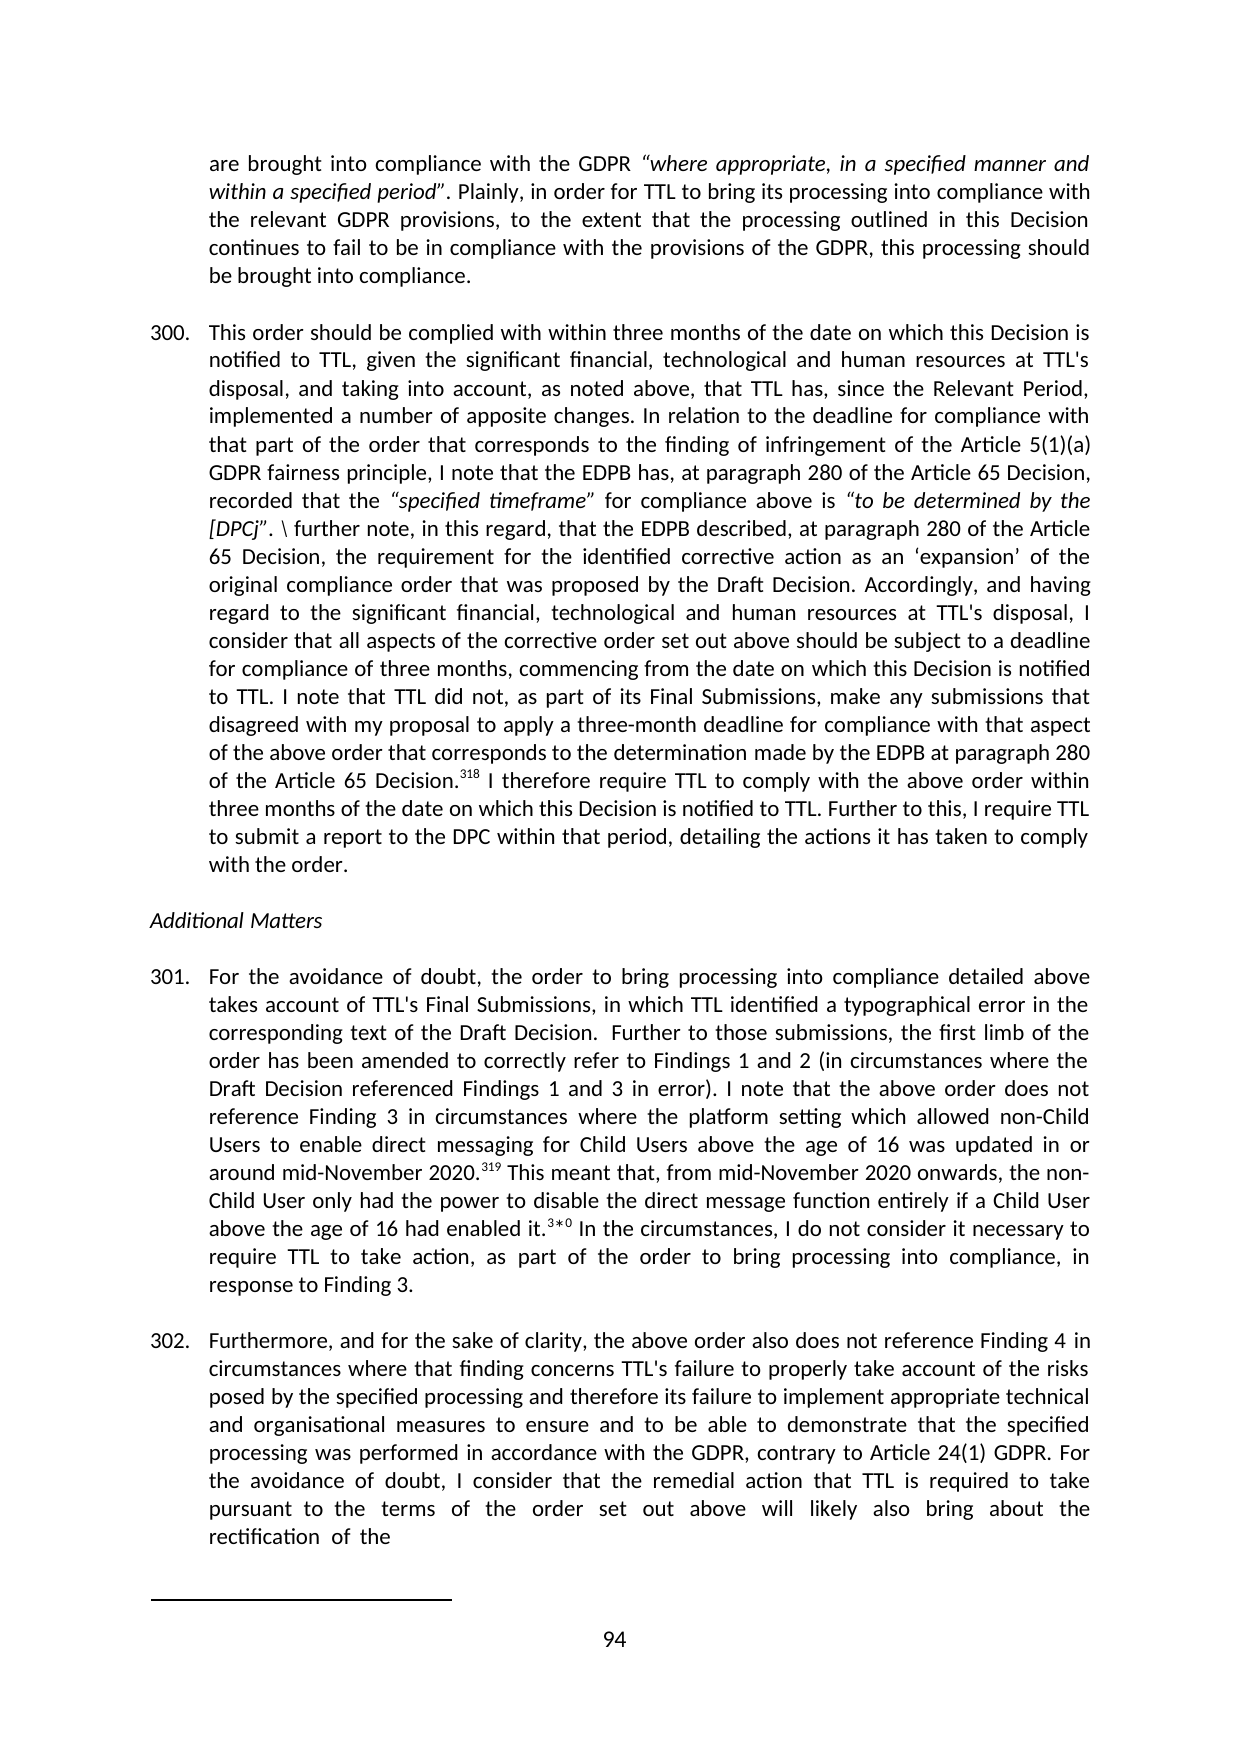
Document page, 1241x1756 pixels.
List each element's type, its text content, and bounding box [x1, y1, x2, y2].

text are brought into compliance with the GDPR “where appropriate, in a specified manner and within a specified period”. Plainly, in order for TTL to bring its processing into compliance with the relevant GDPR provisions, to the extent that the processing outlined in this Decision continues to fail to be in compliance with the provisions of the GDPR, this processing should be brought into compliance. [208, 149, 1091, 289]
list Furthermore, and for the sake of clarity, the above order also does not reference Finding 4 in circumstances where that finding concerns TTL's failure to properly take account of the risks posed by the specified processing and therefore its failure to implement appropriate technical and organisational measures to ensure and to be able to demonstrate that the specified processing was performed in accordance with the GDPR, contrary to Article 24(1) GDPR. For the avoidance of doubt, I consider that the remedial action that TTL is required to take pursuant to the terms of the order set out above will likely also bring about the rectification of the [150, 1326, 1091, 1550]
list This order should be complied with within three months of the date on which this Decision is notified to TTL, given the significant financial, technological and human resources at TTL's disposal, and taking into account, as noted above, that TTL has, since the Relevant Period, implemented a number of apposite changes. In relation to the deadline for compliance with that part of the order that corresponds to the finding of infringement of the Article 5(1)(a) GDPR fairness principle, I note that the EDPB has, at paragraph 280 of the Article 65 Decision, recorded that the “specified timeframe” for compliance above is “to be determined by the [DPCj”. \ further note, in this regard, that the EDPB described, at paragraph 280 of the Article 65 Decision, the requirement for the identified corrective action as an ‘expansion’ of the original compliance order that was proposed by the Draft Decision. Accordingly, and having regard to the significant financial, technological and human resources at TTL's disposal, I consider that all aspects of the corrective order set out above should be subject to a deadline for compliance of three months, commencing from the date on which this Decision is notified to TTL. I note that TTL did not, as part of its Final Submissions, make any submissions that disagreed with my proposal to apply a three-month deadline for compliance with that aspect of the above order that corresponds to the determination made by the EDPB at paragraph 280 of the Article 65 Decision.318 I therefore require TTL to comply with the above order within three months of the date on which this Decision is notified to TTL. Further to this, I require TTL to submit a report to the DPC within that period, detailing the actions it has taken to comply with the order. [150, 318, 1091, 878]
text Additional Matters [150, 906, 1152, 934]
list For the avoidance of doubt, the order to bring processing into compliance detailed above takes account of TTL's Final Submissions, in which TTL identified a typographical error in the corresponding text of the Draft Decision. Further to those submissions, the first limb of the order has been amended to correctly refer to Findings 1 and 2 (in circumstances where the Draft Decision referenced Findings 1 and 3 in error). I note that the above order does not reference Finding 3 in circumstances where the platform setting which allowed non-Child Users to enable direct messaging for Child Users above the age of 16 was updated in or around mid-November 2020.319 This meant that, from mid-November 2020 onwards, the non-Child User only had the power to disable the direct message function entirely if a Child User above the age of 16 had enabled it.3*0 In the circumstances, I do not consider it necessary to require TTL to take action, as part of the order to bring processing into compliance, in response to Finding 3. [150, 962, 1091, 1298]
